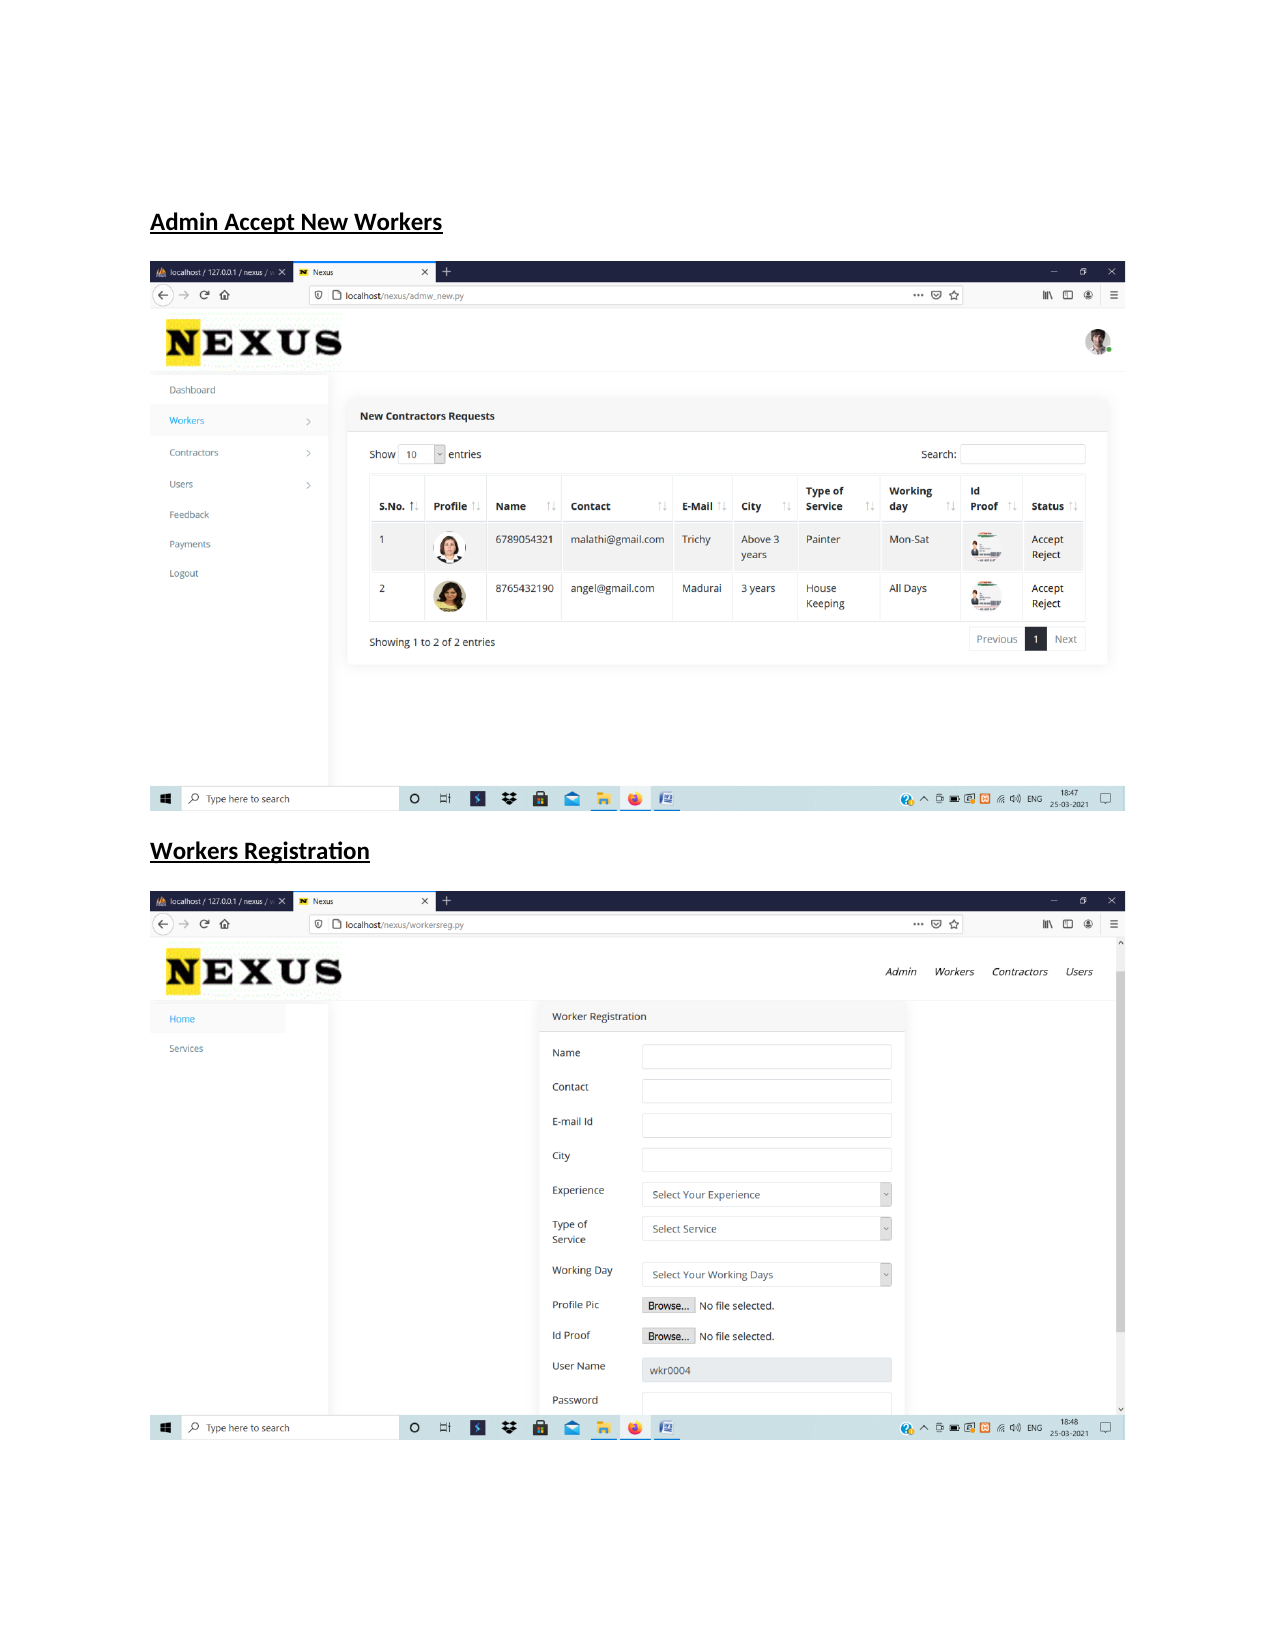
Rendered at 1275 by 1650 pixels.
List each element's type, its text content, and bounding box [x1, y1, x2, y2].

picture [150, 261, 1125, 811]
picture [150, 891, 1125, 1440]
text Admin Accept New Workers [150, 206, 1125, 236]
text Workers Registration [150, 835, 1125, 866]
